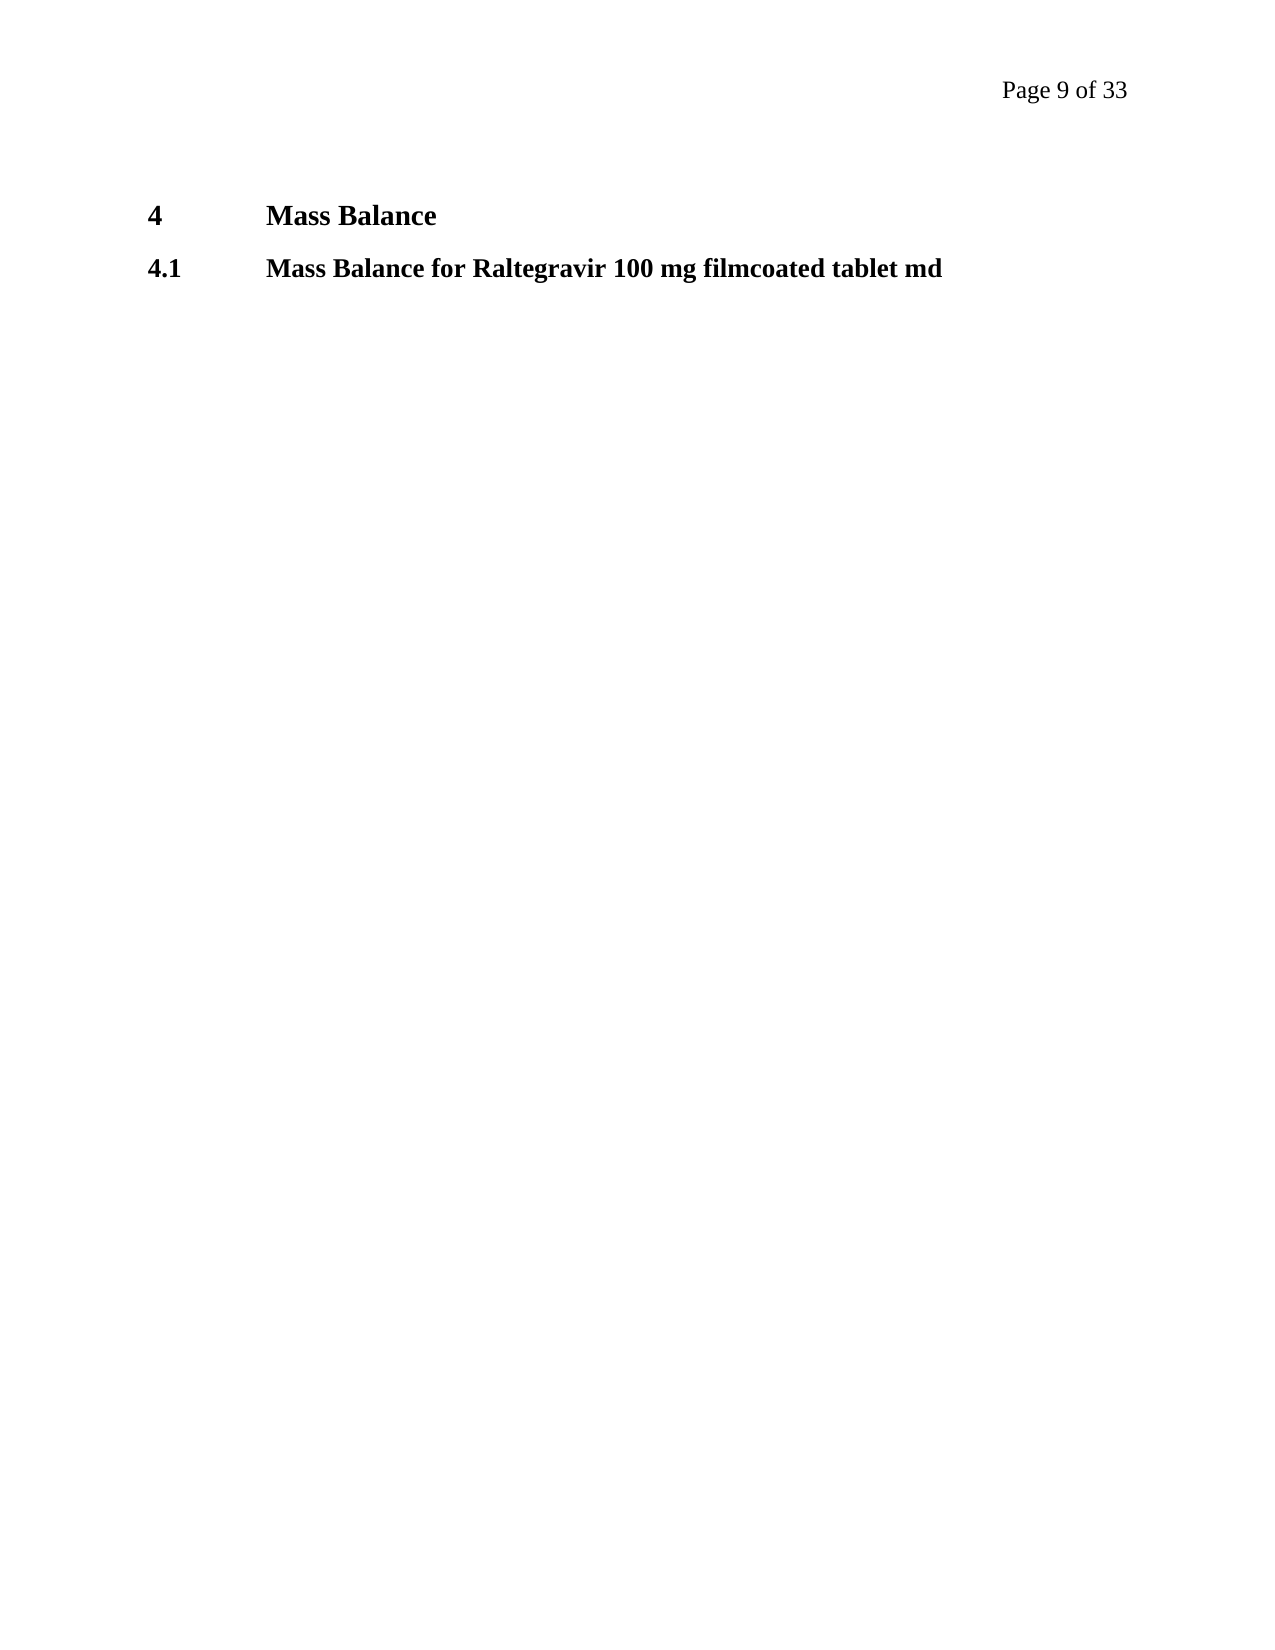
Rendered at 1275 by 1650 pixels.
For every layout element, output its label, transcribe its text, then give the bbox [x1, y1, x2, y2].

subtitle Mass Balance [148, 198, 1127, 231]
subtitle Mass Balance for Raltegravir 100 mg filmcoated tablet md [148, 252, 1127, 283]
